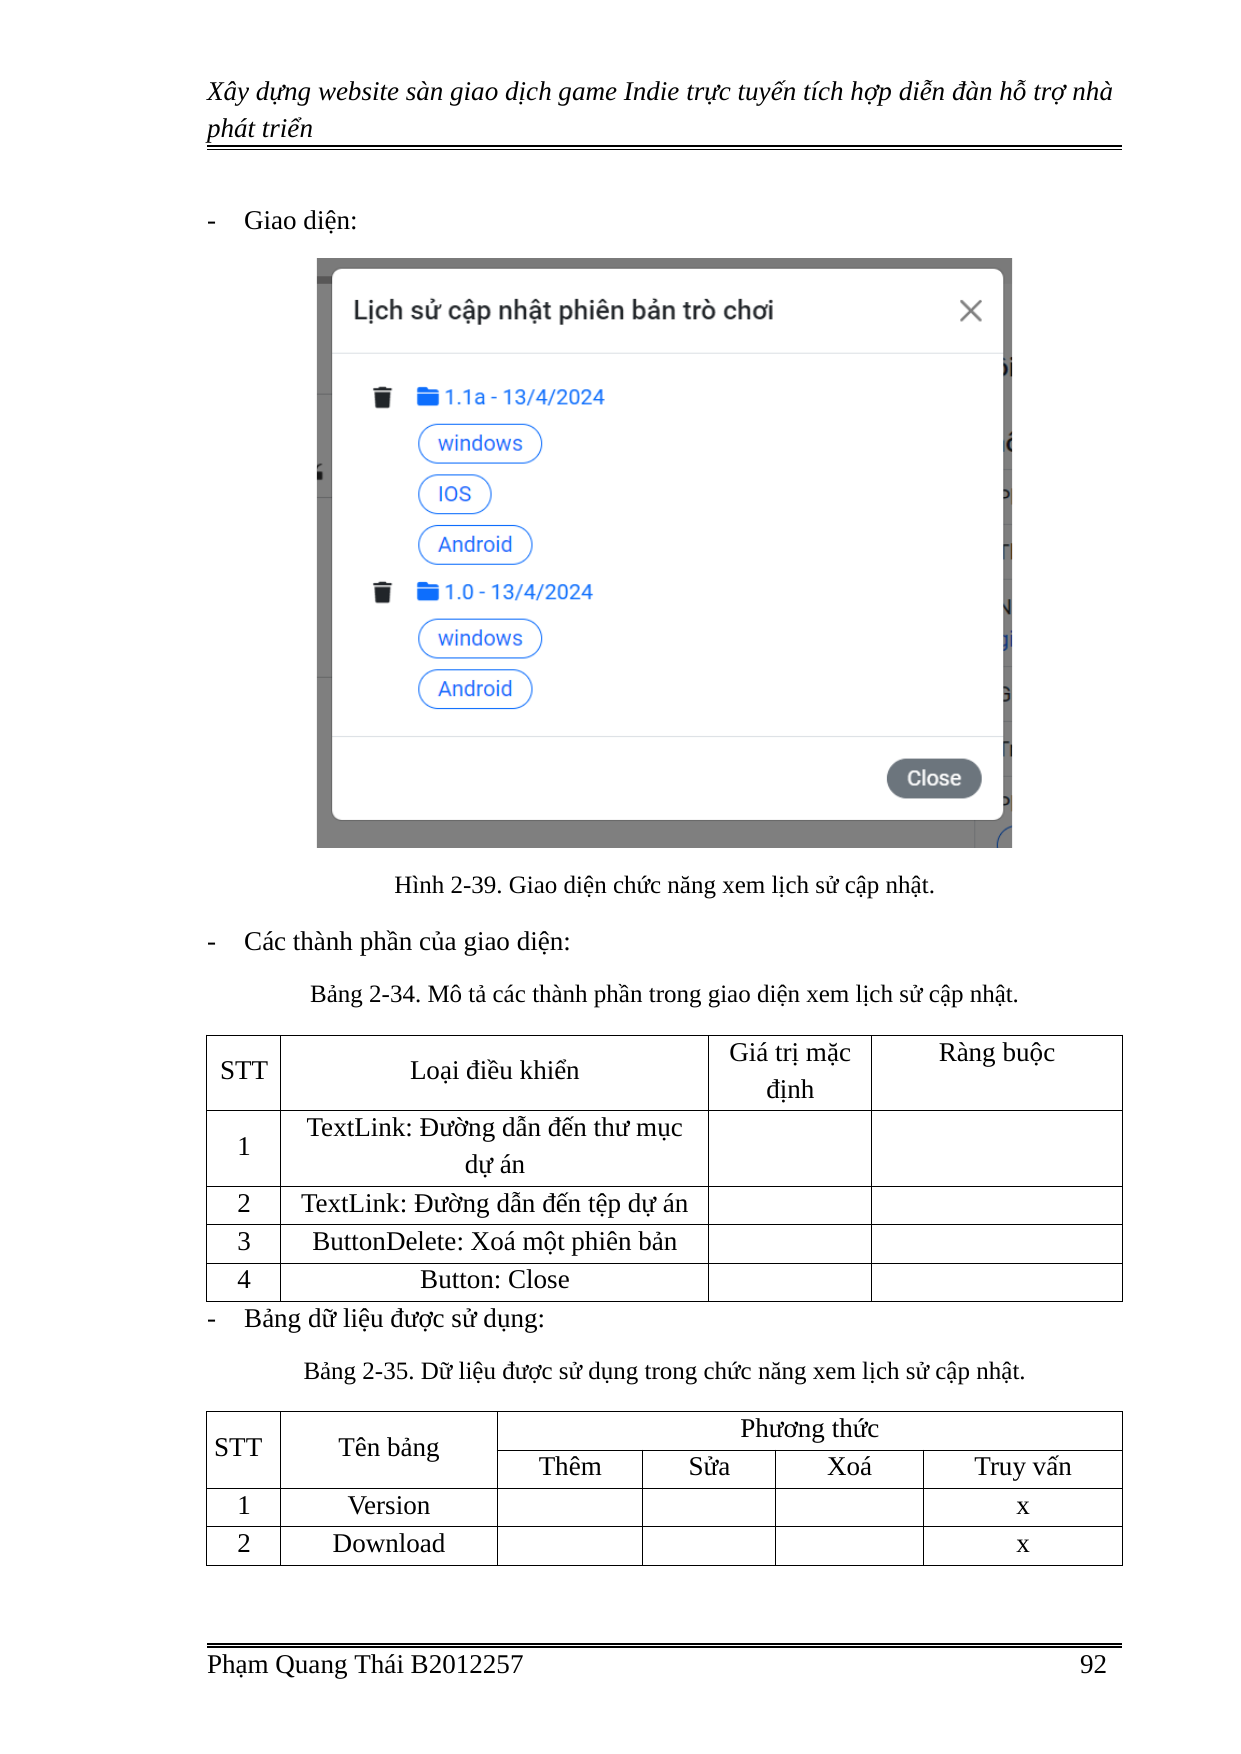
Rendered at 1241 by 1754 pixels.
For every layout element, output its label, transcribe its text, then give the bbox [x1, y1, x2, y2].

table_cell [776, 1489, 923, 1526]
table_cell Button: Close [281, 1264, 708, 1301]
table_cell [776, 1527, 923, 1564]
table_header Giá trị mặc định [709, 1036, 871, 1110]
table_cell Sửa [643, 1451, 775, 1488]
table_cell [498, 1489, 642, 1526]
table_cell [872, 1264, 1122, 1301]
text Hình 2-39. Giao diện chức năng xem lịch sử cập nhật. [207, 870, 1122, 899]
table_cell [498, 1527, 642, 1564]
text Bảng 2-35. Dữ liệu được sử dụng trong chức năng xem lịch sử cập nhật. [207, 1356, 1122, 1384]
table_header Ràng buộc [872, 1036, 1122, 1110]
table_cell x [924, 1527, 1122, 1564]
table_cell [709, 1187, 871, 1224]
table_cell TextLink: Đường dẫn đến tệp dự án [281, 1187, 708, 1224]
table_header Loại điều khiển [281, 1036, 708, 1110]
table_cell [872, 1225, 1122, 1262]
table_cell ButtonDelete: Xoá một phiên bản [281, 1225, 708, 1262]
table_cell 2 [207, 1187, 280, 1224]
table_cell [872, 1187, 1122, 1224]
table_cell [643, 1527, 775, 1564]
text Bảng 2-34. Mô tả các thành phần trong giao diện xem lịch sử cập nhật. [207, 979, 1122, 1008]
list Giao diện: [207, 204, 1122, 235]
table_cell 1 [207, 1111, 280, 1186]
table_cell 1 [207, 1489, 280, 1526]
table_header Tên bảng [281, 1412, 497, 1488]
table_header Phương thức [498, 1412, 1122, 1449]
table_cell Version [281, 1489, 497, 1526]
table_cell x [924, 1489, 1122, 1526]
table_cell TextLink: Đường dẫn đến thư mục dự án [281, 1111, 708, 1186]
table_cell [709, 1225, 871, 1262]
table_cell Xoá [776, 1451, 923, 1488]
table_cell 3 [207, 1225, 280, 1262]
table_cell [709, 1264, 871, 1301]
table_header STT [207, 1412, 280, 1488]
table_cell Download [281, 1527, 497, 1564]
table_cell [643, 1489, 775, 1526]
table_cell [872, 1111, 1122, 1186]
table_cell Truy vấn [924, 1451, 1122, 1488]
table_header STT [207, 1036, 280, 1110]
list Bảng dữ liệu được sử dụng: [207, 1302, 1122, 1333]
table_cell Thêm [498, 1451, 642, 1488]
table_cell 2 [207, 1527, 280, 1564]
table_cell [709, 1111, 871, 1186]
list Các thành phần của giao diện: [207, 925, 1122, 956]
picture [316, 258, 1013, 848]
table_cell 4 [207, 1264, 280, 1301]
